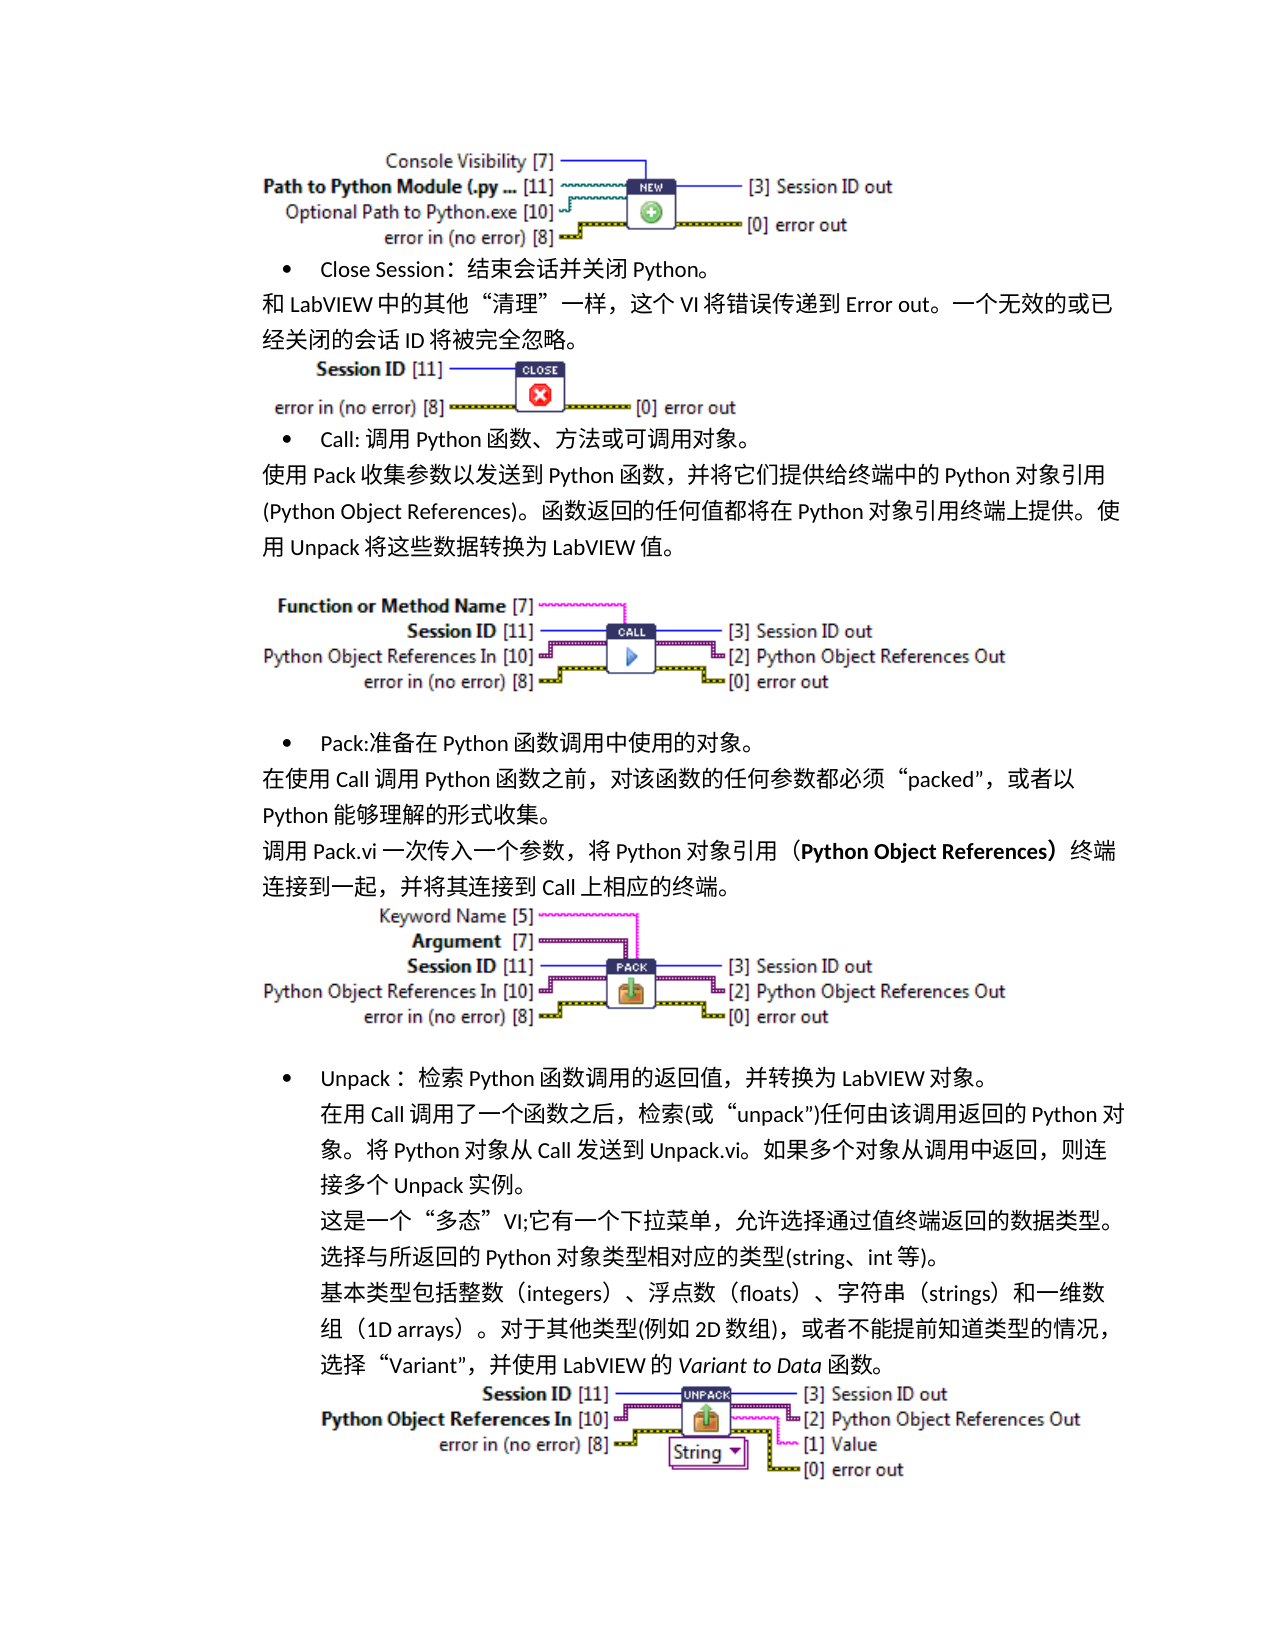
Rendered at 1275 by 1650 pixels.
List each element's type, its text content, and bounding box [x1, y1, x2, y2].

list Close Session：结束会话并关闭Python。 [283, 250, 1125, 284]
text 和LabVIEW中的其他“清理”一样，这个VI将错误传递到Error out。一个无效的或已经关闭的会话ID将被完全忽略。 [262, 286, 1125, 355]
list Call: 调用Python函数、方法或可调用对象。 [283, 421, 1125, 454]
list Pack:准备在Python函数调用中使用的对象。 [283, 725, 1125, 758]
text 这是一个“多态”VI;它有一个下拉菜单，允许选择通过值终端返回的数据类型。选择与所返回的Python对象类型相对应的类型(string、int等)。 [320, 1203, 1125, 1272]
picture [262, 150, 902, 249]
text 基本类型包括整数（integers）、浮点数（floats）、字符串（strings）和一维数组（1D arrays）。对于其他类型(例如2D数组)，或者不能提前知道类型的情况，选择“Variant”，并使用LabVIEW的Variant to Data函数。 [320, 1275, 1125, 1380]
picture [262, 357, 747, 419]
text 在用Call调用了一个函数之后，检索(或“unpack”)任何由该调用返回的Python对象。将Python对象从Call发送到Unpack.vi。如果多个对象从调用中返回，则连接多个Unpack实例。 [320, 1096, 1125, 1201]
picture [320, 1382, 1089, 1481]
list Unpack ：检索Python函数调用的返回值，并转换为LabVIEW对象。 [283, 1060, 1125, 1093]
picture [262, 594, 1014, 693]
text 使用Pack收集参数以发送到Python函数，并将它们提供给终端中的Python对象引用(Python Object References)。函数返回的任何值都将在Python对象引用终端上提供。使用Unpack将这些数据转换为LabVIEW值。 [262, 457, 1125, 562]
picture [262, 904, 1014, 1028]
text 在使用Call调用Python函数之前，对该函数的任何参数都必须“packed”，或者以Python能够理解的形式收集。 [262, 761, 1125, 830]
